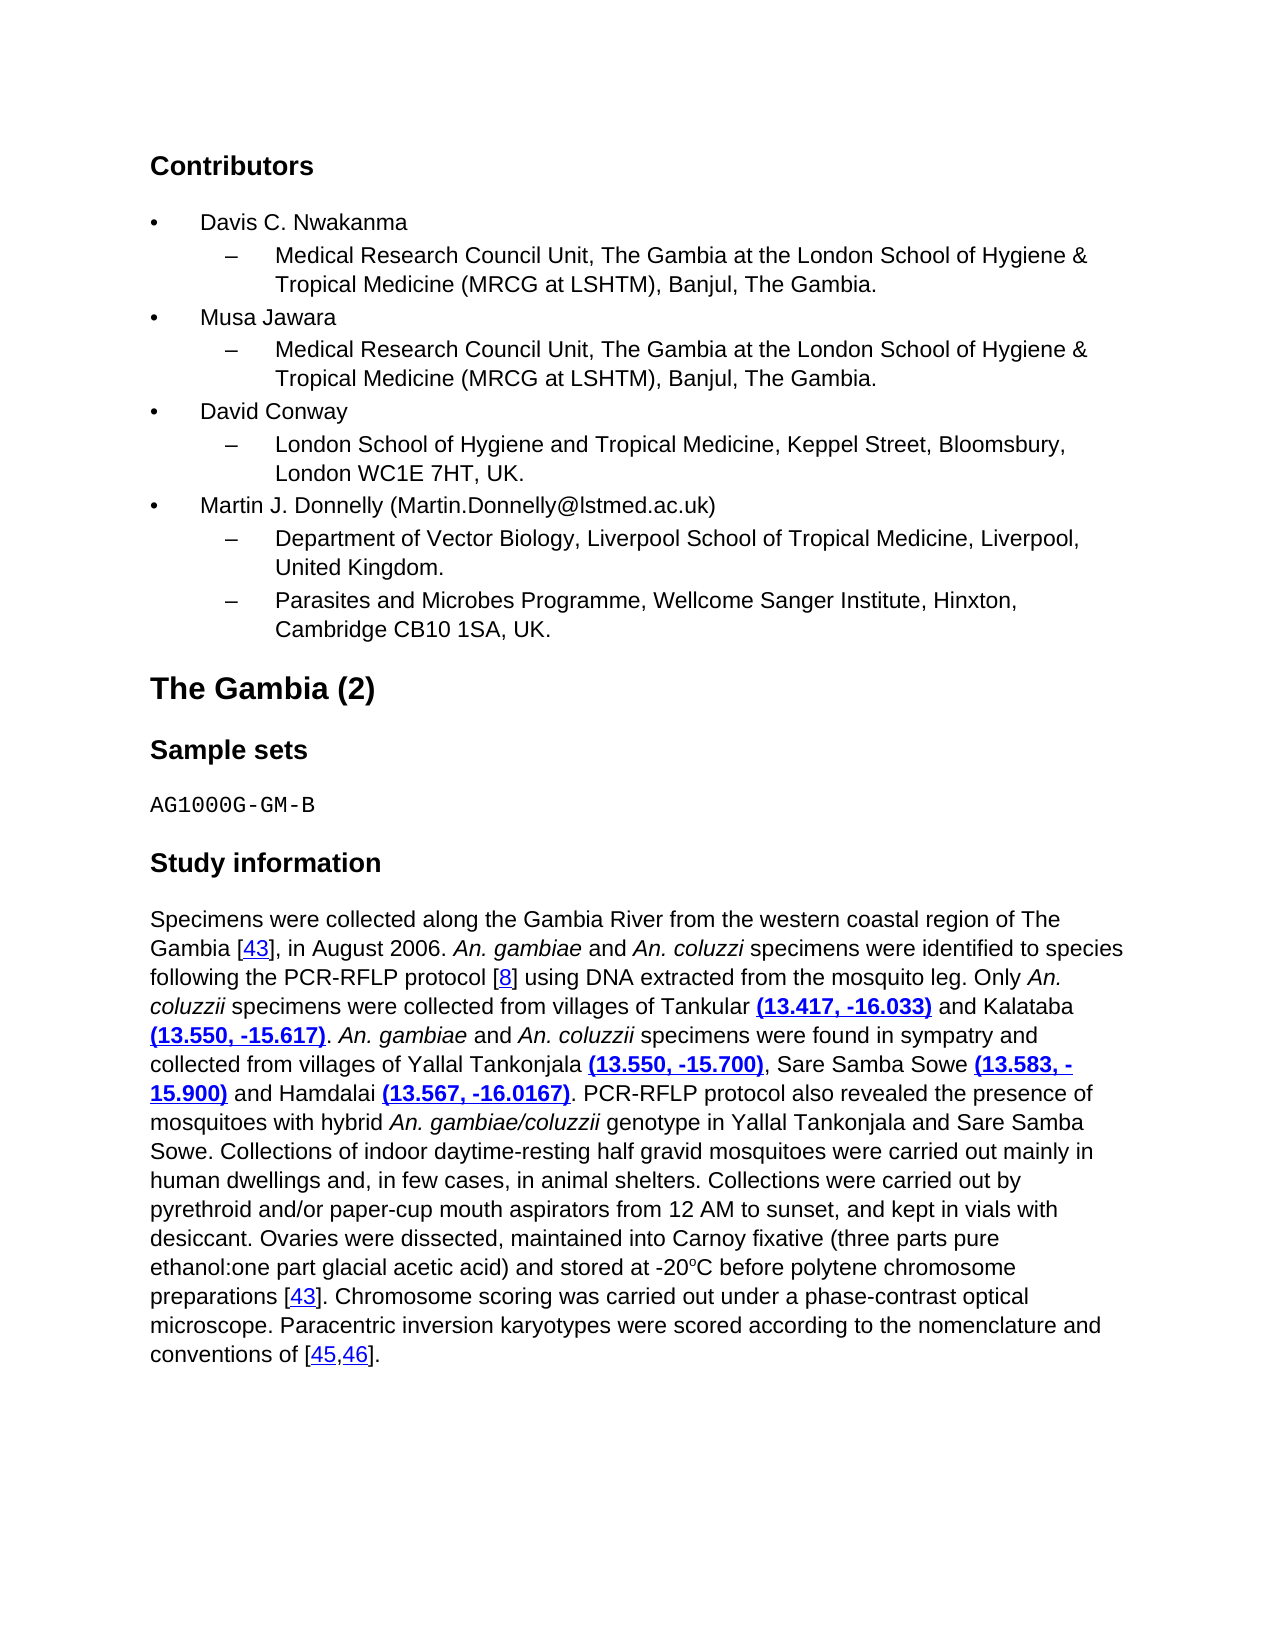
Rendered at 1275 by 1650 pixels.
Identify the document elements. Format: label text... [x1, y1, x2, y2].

list Martin J. Donnelly (Martin.Donnelly@lstmed.ac.uk) [150, 492, 1125, 519]
list Medical Research Council Unit, The Gambia at the London School of Hygiene & Tropical Medicine (MRCG at LSHTM), Banjul, The Gambia. [225, 242, 1125, 297]
text Specimens were collected along the Gambia River from the western coastal region of The Gambia [43], in August 2006. An. gambiae and An. coluzzi specimens were identified to species following the PCR-RFLP protocol [8] using DNA extracted from the mosquito leg. Only An. coluzzii specimens were collected from villages of Tankular (13.417, -16.033) and Kalataba (13.550, -15.617). An. gambiae and An. coluzzii specimens were found in sympatry and collected from villages of Yallal Tankonjala (13.550, -15.700), Sare Samba Sowe (13.583, -15.900) and Hamdalai (13.567, -16.0167). PCR-RFLP protocol also revealed the presence of mosquitoes with hybrid An. gambiae/coluzzii genotype in Yallal Tankonjala and Sare Samba Sowe. Collections of indoor daytime-resting half gravid mosquitoes were carried out mainly in human dwellings and, in few cases, in animal shelters. Collections were carried out by pyrethroid and/or paper-cup mouth aspirators from 12 AM to sunset, and kept in vials with desiccant. Ovaries were dissected, maintained into Carnoy fixative (three parts pure ethanol:one part glacial acetic acid) and stored at -20oC before polytene chromosome preparations [43]. Chromosome scoring was carried out under a phase‐contrast optical microscope. Paracentric inversion karyotypes were scored according to the nomenclature and conventions of [45,46]. [150, 906, 1125, 1367]
list David Conway [150, 398, 1125, 424]
list Medical Research Council Unit, The Gambia at the London School of Hygiene & Tropical Medicine (MRCG at LSHTM), Banjul, The Gambia. [225, 336, 1125, 392]
list London School of Hygiene and Tropical Medicine, Keppel Street, Bloomsbury, London WC1E 7HT, UK. [225, 431, 1125, 486]
list Musa Jawara [150, 304, 1125, 330]
list Parasites and Microbes Programme, Wellcome Sanger Institute, Hinxton, Cambridge CB10 1SA, UK. [225, 587, 1125, 642]
text AG1000G-GM-B [150, 794, 1125, 819]
subtitle Sample sets [150, 734, 1125, 766]
list Davis C. Nwakanma [150, 209, 1125, 236]
subtitle The Gambia (2) [150, 670, 1125, 706]
list Department of Vector Biology, Liverpool School of Tropical Medicine, Liverpool, United Kingdom. [225, 525, 1125, 581]
subtitle Study information [150, 847, 1125, 878]
subtitle Contributors [150, 150, 1125, 181]
